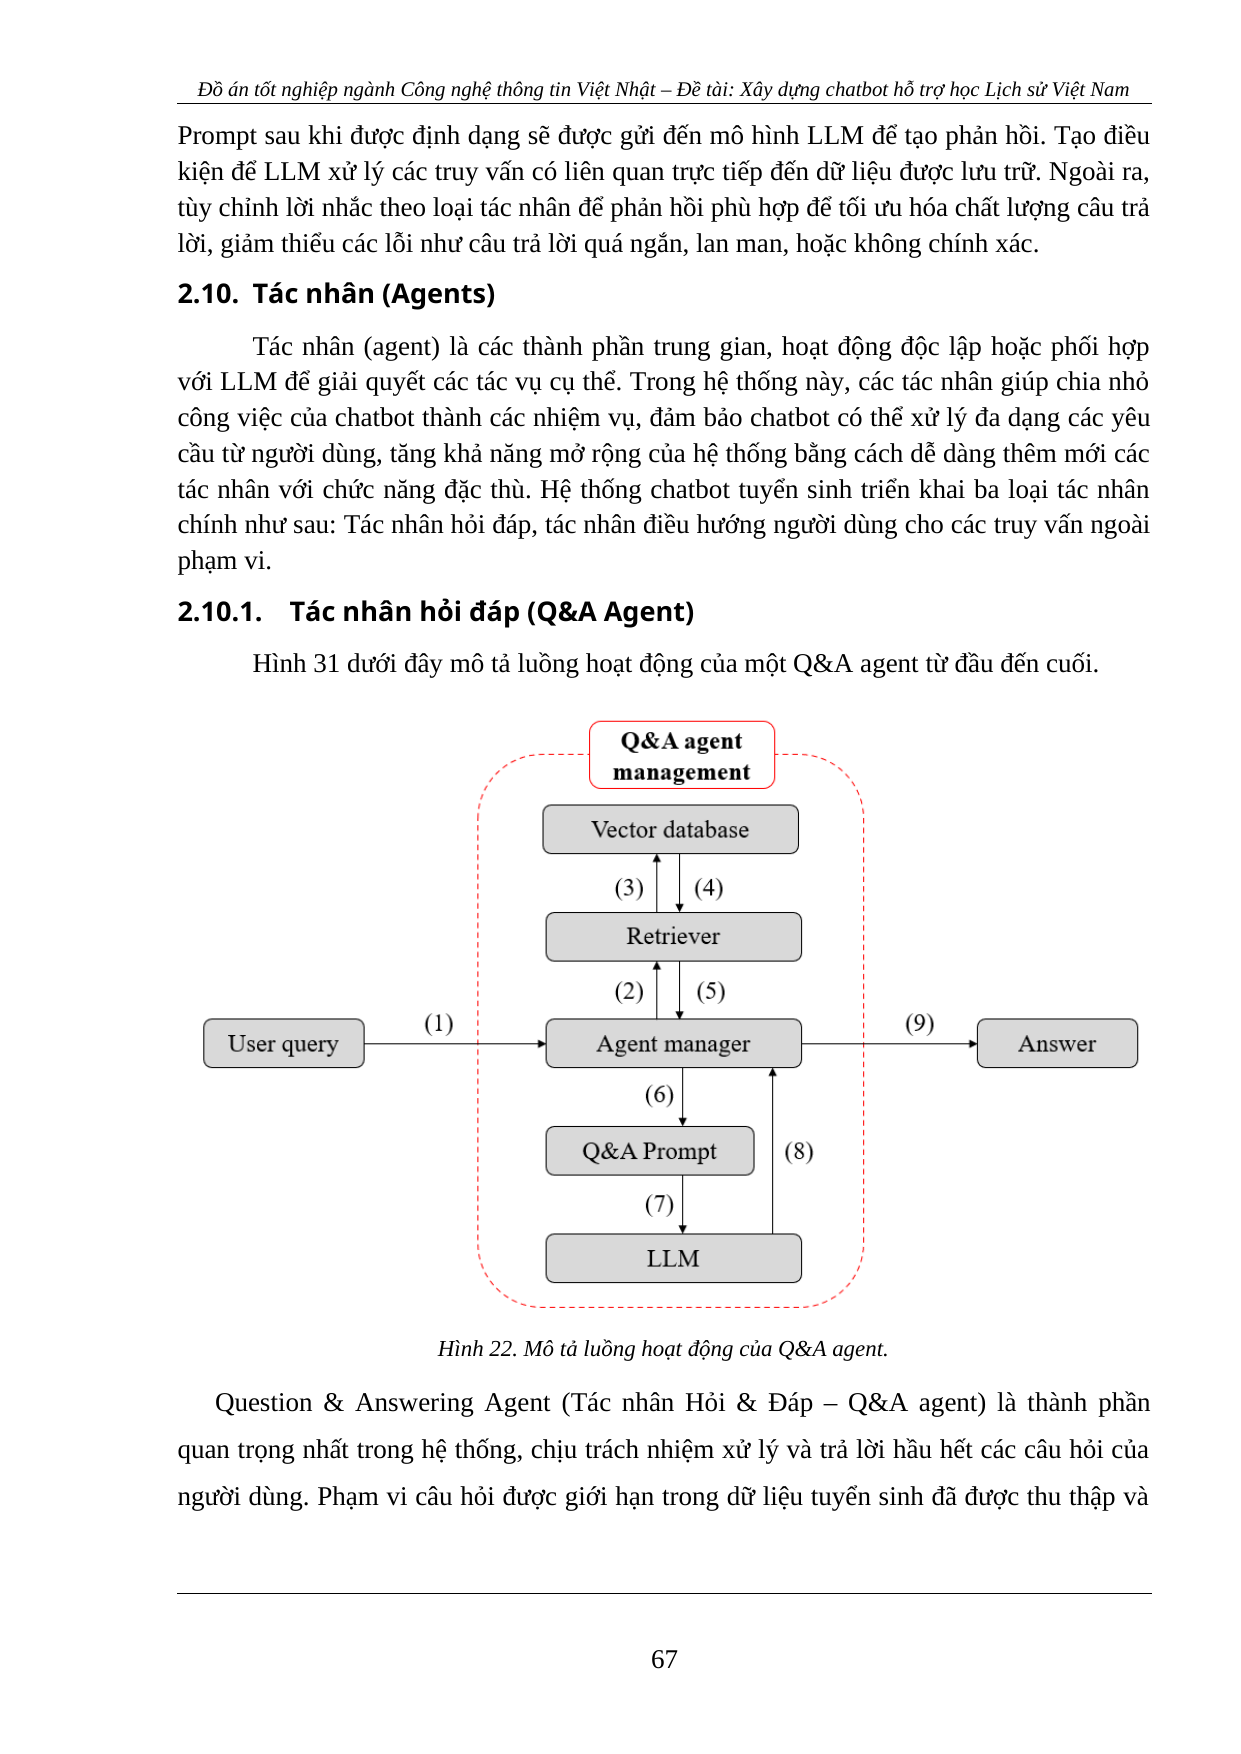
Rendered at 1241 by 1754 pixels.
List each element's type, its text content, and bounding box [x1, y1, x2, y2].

text Tác nhân (agent) là các thành phần trung gian, hoạt động độc lập hoặc phối hợp với LLM để giải quyết các tác vụ cụ thể. Trong hệ thống này, các tác nhân giúp chia nhỏ công việc của chatbot thành các nhiệm vụ, đảm bảo chatbot có thể xử lý đa dạng các yêu cầu từ người dùng, tăng khả năng mở rộng của hệ thống bằng cách dễ dàng thêm mới các tác nhân với chức năng đặc thù. Hệ thống chatbot tuyển sinh triển khai ba loại tác nhân chính như sau: Tác nhân hỏi đáp, tác nhân điều hướng người dùng cho các truy vấn ngoài phạm vi. [177, 330, 1152, 575]
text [177, 1386, 1152, 1511]
text Prompt sau khi được định dạng sẽ được gửi đến mô hình LLM để tạo phản hồi. Tạo điều kiện để LLM xử lý các truy vấn có liên quan trực tiếp đến dữ liệu được lưu trữ. Ngoài ra, tùy chỉnh lời nhắc theo loại tác nhân để phản hồi phù hợp để tối ưu hóa chất lượng câu trả lời, giảm thiểu các lỗi như câu trả lời quá ngắn, lan man, hoặc không chính xác. [177, 119, 1152, 258]
subtitle Tác nhân (Agents) [177, 275, 1152, 312]
text Hình 31 dưới đây mô tả luồng hoạt động của một Q&A agent từ đầu đến cuối. [177, 647, 1152, 678]
picture [177, 695, 1147, 1319]
subtitle Tác nhân hỏi đáp (Q&A Agent) [177, 592, 1152, 629]
